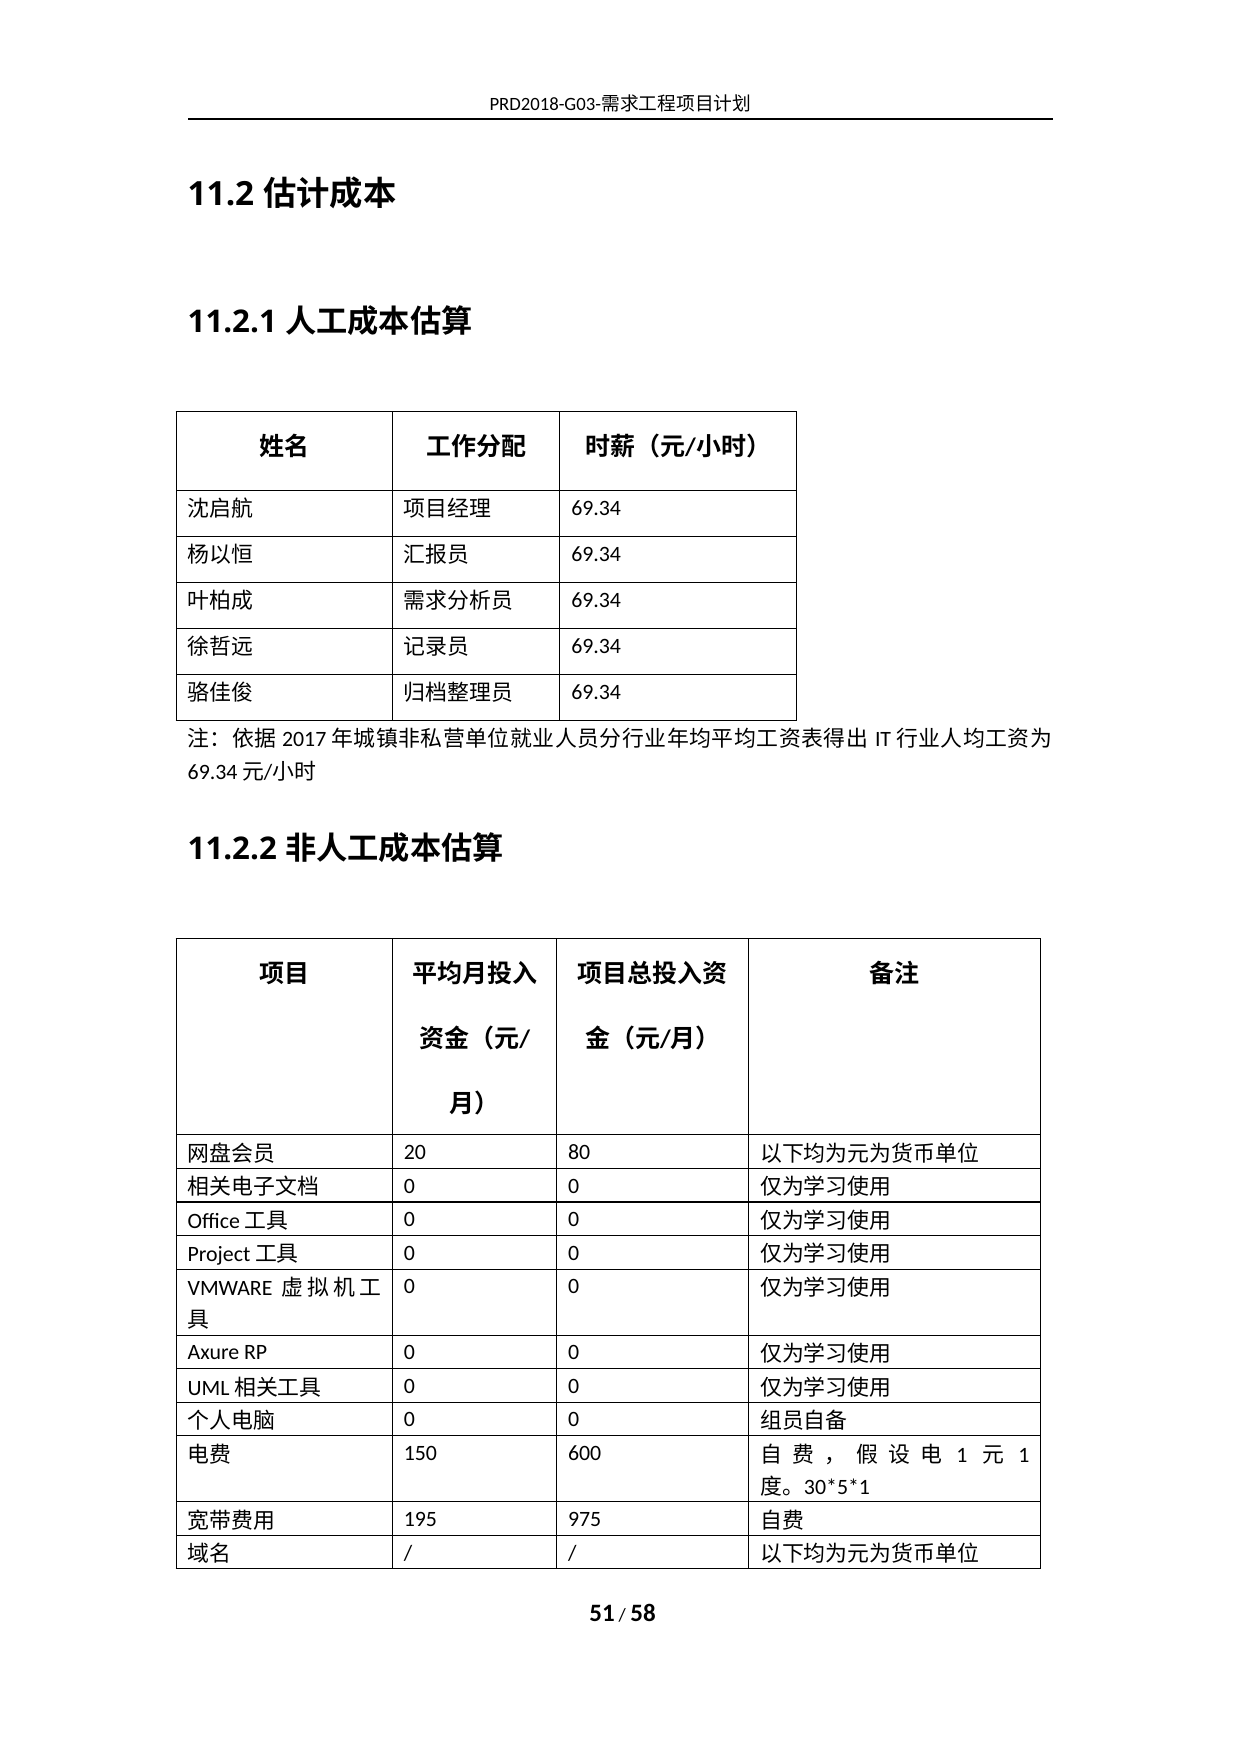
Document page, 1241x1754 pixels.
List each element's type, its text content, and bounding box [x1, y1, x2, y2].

table_header 时薪（元/小时） [560, 412, 796, 490]
table_cell 0 [393, 1169, 556, 1201]
table_cell 20 [393, 1135, 556, 1168]
table_cell 汇报员 [393, 537, 559, 582]
subtitle 11.2 估计成本 [187, 158, 1053, 223]
table_cell 0 [557, 1403, 748, 1435]
table_cell 0 [393, 1236, 556, 1268]
table_cell 沈启航 [177, 491, 392, 536]
table_cell 150 [393, 1436, 556, 1501]
table_header 平均月投入资金（元/月） [393, 939, 556, 1134]
table_cell 宽带费用 [177, 1502, 392, 1535]
table_cell Office工具 [177, 1203, 392, 1235]
table_cell 归档整理员 [393, 675, 559, 720]
table_cell 0 [557, 1336, 748, 1368]
table_header 工作分配 [393, 412, 559, 490]
table_cell 网盘会员 [177, 1135, 392, 1168]
text 注：依据2017年城镇非私营单位就业人员分行业年均平均工资表得出IT行业人均工资为69.34元/小时 [187, 721, 1053, 786]
table_cell 0 [557, 1236, 748, 1268]
table_cell 以下均为元为货币单位 [749, 1135, 1040, 1168]
table_cell 叶柏成 [177, 583, 392, 628]
table_cell 杨以恒 [177, 537, 392, 582]
table_cell 仅为学习使用 [749, 1203, 1040, 1235]
table_cell 仅为学习使用 [749, 1336, 1040, 1368]
table_cell 69.34 [560, 583, 796, 628]
table_cell 组员自备 [749, 1403, 1040, 1435]
subtitle 11.2.2 非人工成本估算 [187, 813, 1053, 878]
table_cell 0 [393, 1270, 556, 1334]
table_cell Axure RP [177, 1336, 392, 1368]
table_cell / [557, 1536, 748, 1568]
table_header 项目总投入资金（元/月） [557, 939, 748, 1134]
table_cell Project工具 [177, 1236, 392, 1268]
table_cell 80 [557, 1135, 748, 1168]
table_cell 0 [393, 1203, 556, 1235]
table_cell 0 [393, 1336, 556, 1368]
table_cell 69.34 [560, 537, 796, 582]
table_cell 0 [557, 1369, 748, 1402]
table_cell 自费，假设电1元1度。30*5*1 [749, 1436, 1040, 1501]
table_cell 需求分析员 [393, 583, 559, 628]
table_cell 0 [393, 1403, 556, 1435]
table_cell 仅为学习使用 [749, 1236, 1040, 1268]
table_cell 相关电子文档 [177, 1169, 392, 1201]
table_cell 0 [557, 1203, 748, 1235]
table_cell 自费 [749, 1502, 1040, 1535]
table_header 姓名 [177, 412, 392, 490]
table_cell 195 [393, 1502, 556, 1535]
table_cell 记录员 [393, 629, 559, 674]
subtitle 11.2.1 人工成本估算 [187, 286, 1053, 351]
table_cell UML相关工具 [177, 1369, 392, 1402]
table_cell 个人电脑 [177, 1403, 392, 1435]
table_cell 69.34 [560, 491, 796, 536]
table_cell 0 [393, 1369, 556, 1402]
table_cell 徐哲远 [177, 629, 392, 674]
table_cell 仅为学习使用 [749, 1270, 1040, 1334]
table_cell 项目经理 [393, 491, 559, 536]
table_cell 骆佳俊 [177, 675, 392, 720]
table_cell 69.34 [560, 675, 796, 720]
table_header 备注 [749, 939, 1040, 1134]
table_cell VMWARE虚拟机工具 [177, 1270, 392, 1334]
table_header 项目 [177, 939, 392, 1134]
table_cell 0 [557, 1169, 748, 1201]
table_cell 以下均为元为货币单位 [749, 1536, 1040, 1568]
table_cell 69.34 [560, 629, 796, 674]
table_cell 电费 [177, 1436, 392, 1501]
table_cell 仅为学习使用 [749, 1369, 1040, 1402]
table_cell 600 [557, 1436, 748, 1501]
table_cell / [393, 1536, 556, 1568]
table_cell 0 [557, 1270, 748, 1334]
table_cell 975 [557, 1502, 748, 1535]
table_cell 域名 [177, 1536, 392, 1568]
table_cell 仅为学习使用 [749, 1169, 1040, 1201]
